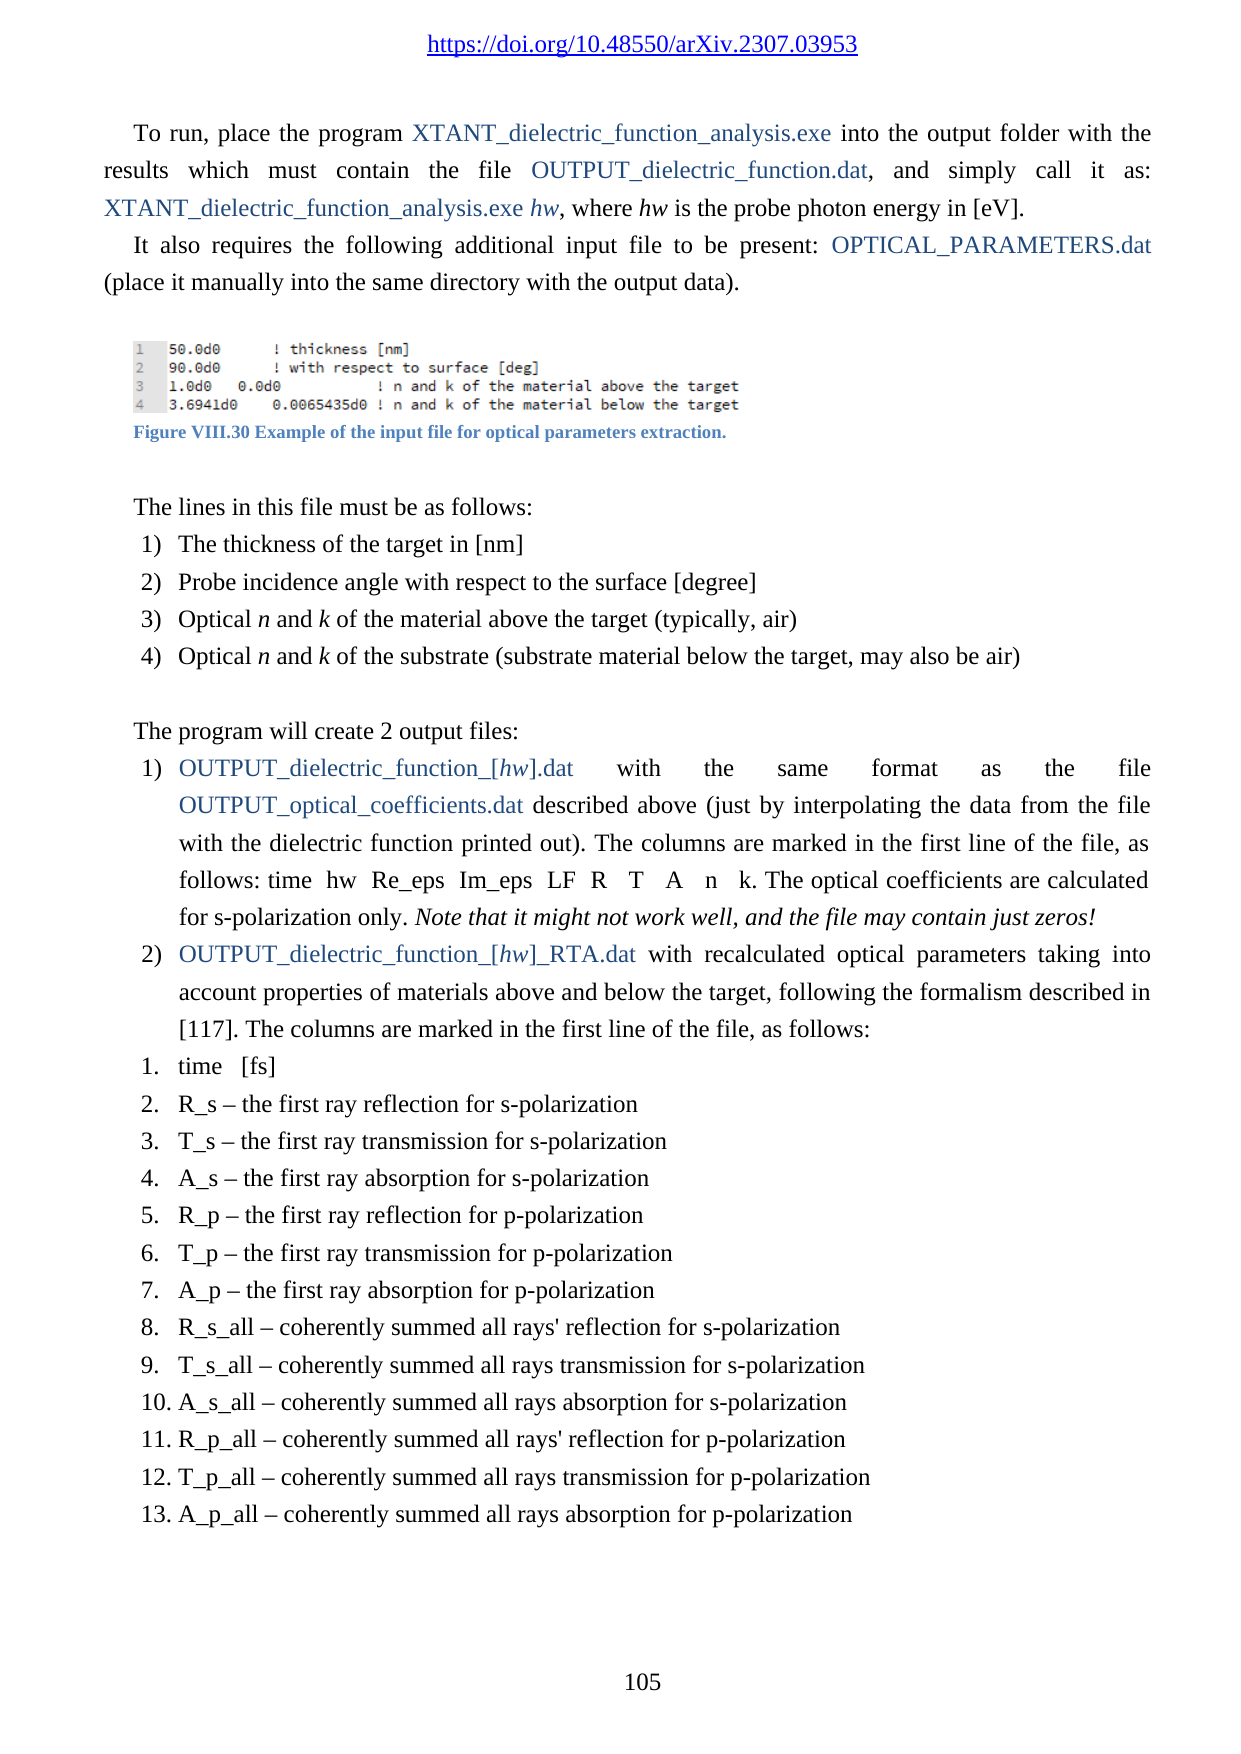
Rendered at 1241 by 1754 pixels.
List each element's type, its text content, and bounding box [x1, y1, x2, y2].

list OUTPUT_dielectric_function_[hw]_RTA.dat with recalculated optical parameters taking into account properties of materials above and below the target, following the formalism described in [117]. The columns are marked in the first line of the file, as follows: [141, 939, 1152, 1043]
list time [fs] [141, 1051, 1152, 1080]
list A_p – the first ray absorption for p-polarization [141, 1275, 1152, 1304]
list A_s – the first ray absorption for s-polarization [141, 1163, 1152, 1192]
text The lines in this file must be as follows: [103, 492, 1152, 521]
list Optical n and k of the material above the target (typically, air) [141, 604, 1152, 633]
list R_s – the first ray reflection for s-polarization [141, 1089, 1152, 1117]
list T_s – the first ray transmission for s-polarization [141, 1126, 1152, 1155]
list T_p_all – coherently summed all rays transmission for p-polarization [141, 1462, 1152, 1490]
list Probe incidence angle with respect to the surface [degree] [141, 567, 1152, 595]
list A_s_all – coherently summed all rays absorption for s-polarization [141, 1387, 1152, 1416]
list The thickness of the target in [nm] [141, 529, 1152, 558]
text To run, place the program XTANT_dielectric_function_analysis.exe into the output folder with the results which must contain the file OUTPUT_dielectric_function.dat, and simply call it as: XTANT_dielectric_function_analysis.exe hw, where hw is the probe photon energy in [eV]. [103, 118, 1152, 221]
text The program will create 2 output files: [103, 716, 1152, 744]
list R_s_all – coherently summed all rays' reflection for s-polarization [141, 1312, 1152, 1341]
list T_s_all – coherently summed all rays transmission for s-polarization [141, 1350, 1152, 1378]
list A_p_all – coherently summed all rays absorption for p-polarization [141, 1499, 1152, 1528]
list T_p – the first ray transmission for p-polarization [141, 1238, 1152, 1267]
list R_p_all – coherently summed all rays' reflection for p-polarization [141, 1424, 1152, 1453]
list OUTPUT_dielectric_function_[hw].dat with the same format as the file OUTPUT_optical_coefficients.dat described above (just by interpolating the data from the file with the dielectric function printed out). The columns are marked in the first line of the file, as follows: time hw Re_eps Im_eps LF R T A n k. The optical coefficients are calculated for s-polarization only. Note that it might not work well, and the file may contain just zeros! [141, 753, 1152, 931]
list R_p – the first ray reflection for p-polarization [141, 1201, 1152, 1229]
picture [133, 341, 746, 413]
text It also requires the following additional input file to be present: OPTICAL_PARAMETERS.dat (place it manually into the same directory with the output data). [103, 230, 1152, 296]
list Optical n and k of the substrate (substrate material below the target, may also be air) [141, 641, 1152, 670]
